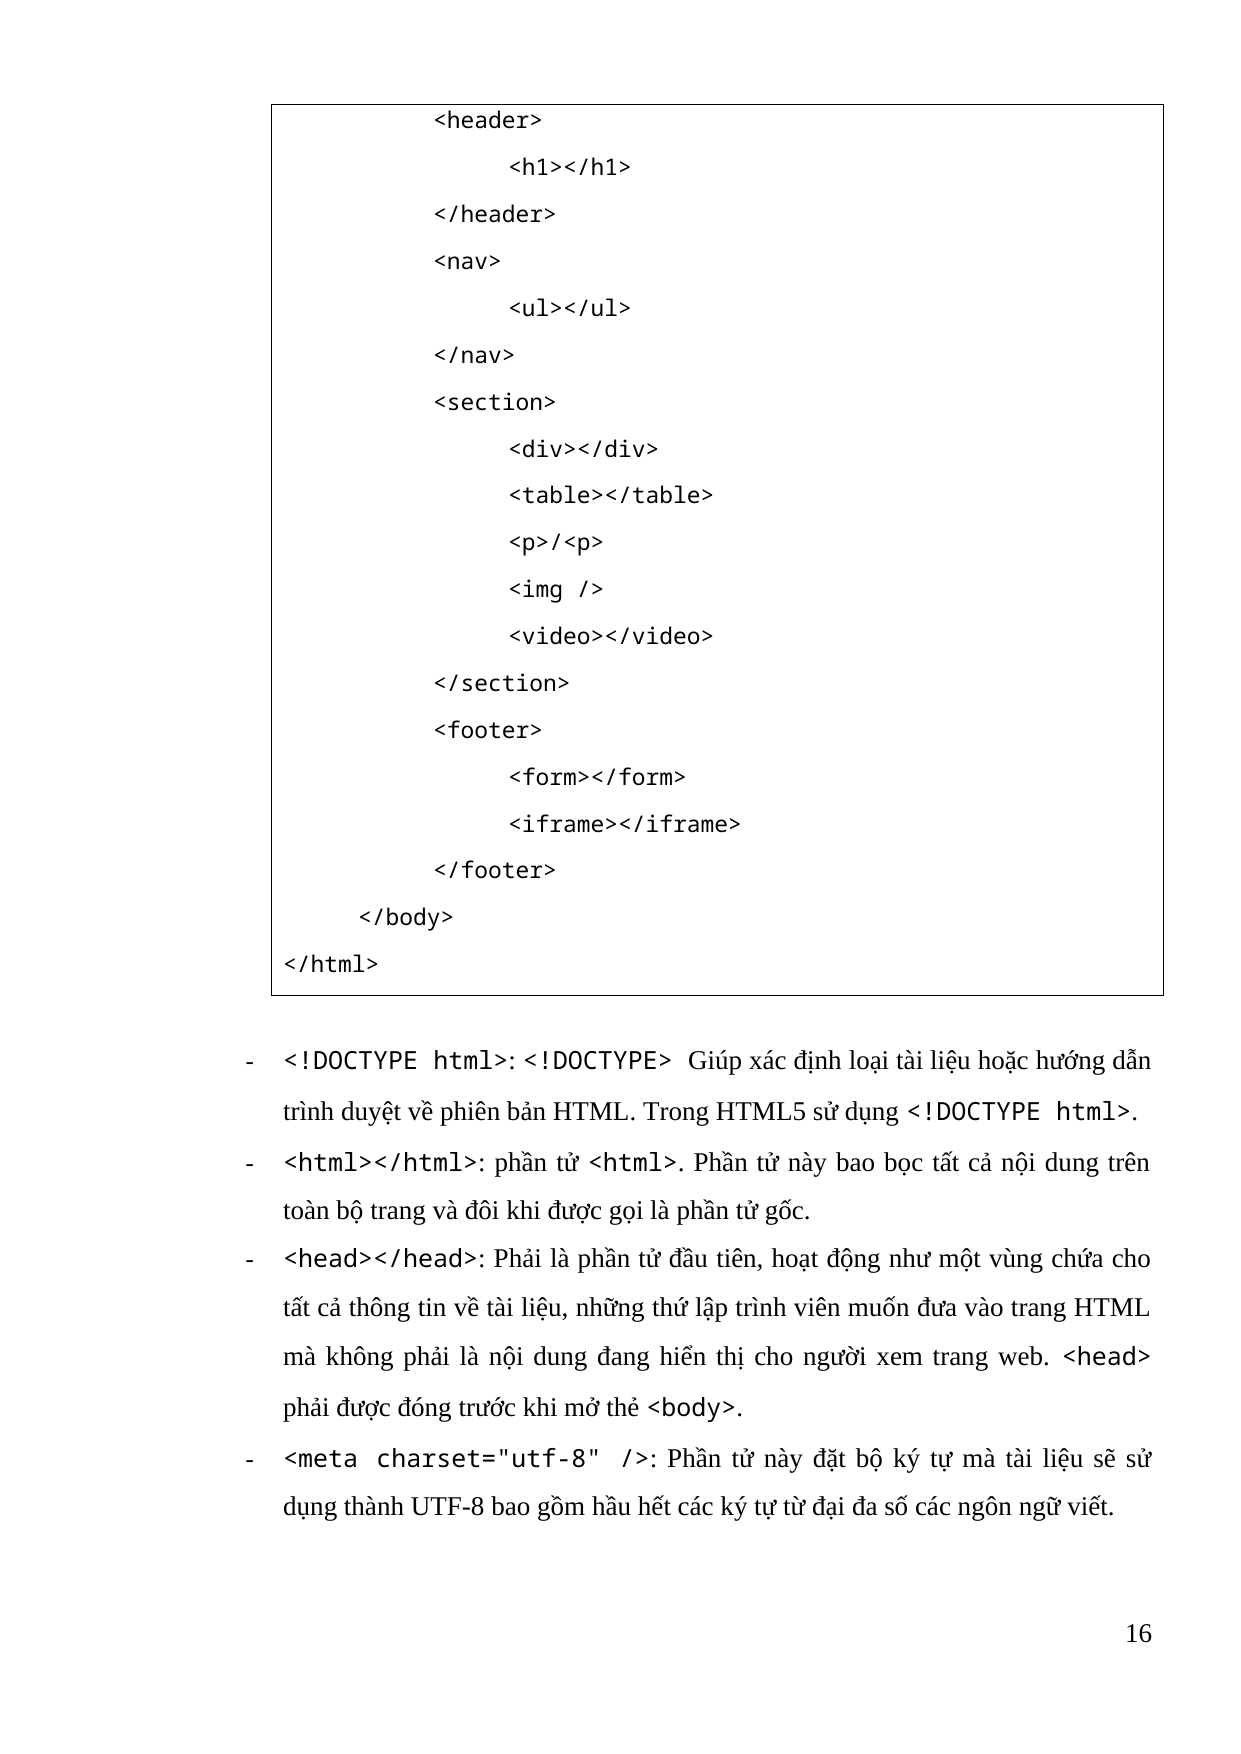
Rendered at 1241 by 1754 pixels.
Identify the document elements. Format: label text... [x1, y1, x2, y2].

list <meta charset="utf-8" />: Phần tử này đặt bộ ký tự mà tài liệu sẽ sử dụng thành UTF-8 bao gồm hầu hết các ký tự từ đại đa số các ngôn ngữ viết. [245, 1441, 1152, 1522]
list <head></head>: Phải là phần tử đầu tiên, hoạt động như một vùng chứa cho tất cả thông tin về tài liệu, những thứ lập trình viên muốn đưa vào trang HTML mà không phải là nội dung đang hiển thị cho người xem trang web. <head> phải được đóng trước khi mở thẻ <body>. [245, 1241, 1152, 1424]
list <html></html>: phần tử <html>. Phần tử này bao bọc tất cả nội dung trên toàn bộ trang và đôi khi được gọi là phần tử gốc. [245, 1145, 1152, 1226]
list <!DOCTYPE html>: <!DOCTYPE> Giúp xác định loại tài liệu hoặc hướng dẫn trình duyệt về phiên bản HTML. Trong HTML5 sử dụng <!DOCTYPE html>. [245, 1043, 1152, 1128]
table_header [272, 105, 1163, 995]
